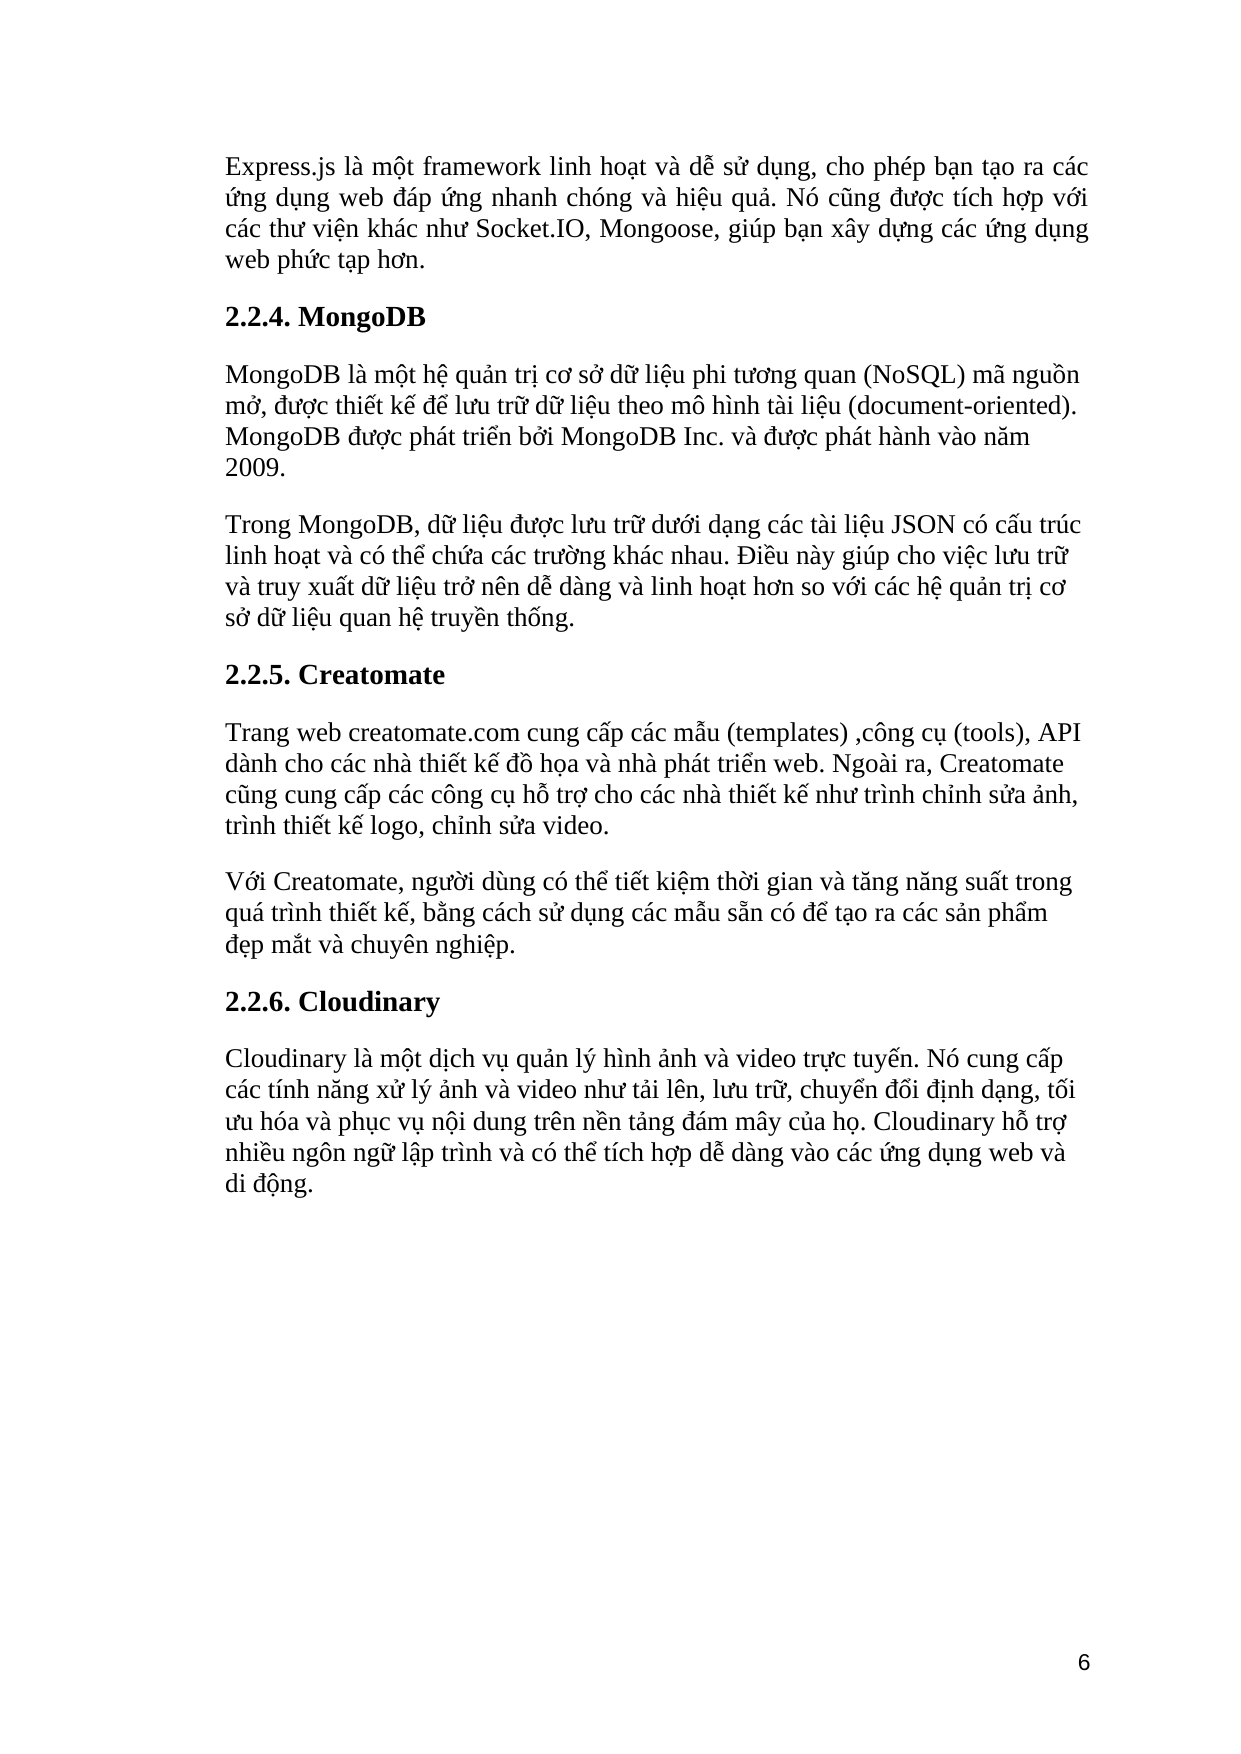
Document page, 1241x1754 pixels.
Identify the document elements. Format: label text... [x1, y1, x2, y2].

text Express.js là một framework linh hoạt và dễ sử dụng, cho phép bạn tạo ra các ứng dụng web đáp ứng nhanh chóng và hiệu quả. Nó cũng được tích hợp với các thư viện khác như Socket.IO, Mongoose, giúp bạn xây dựng các ứng dụng web phức tạp hơn. [225, 150, 1090, 274]
text Với Creatomate, người dùng có thể tiết kiệm thời gian và tăng năng suất trong quá trình thiết kế, bằng cách sử dụng các mẫu sẵn có để tạo ra các sản phẩm đẹp mắt và chuyên nghiệp. [225, 865, 1090, 959]
text MongoDB là một hệ quản trị cơ sở dữ liệu phi tương quan (NoSQL) mã nguồn mở, được thiết kế để lưu trữ dữ liệu theo mô hình tài liệu (document-oriented). MongoDB được phát triển bởi MongoDB Inc. và được phát hành vào năm 2009. [225, 358, 1090, 483]
subtitle 2.2.4. MongoDB [225, 299, 1090, 333]
text Trang web creatomate.com cung cấp các mẫu (templates) ,công cụ (tools), API dành cho các nhà thiết kế đồ họa và nhà phát triển web. Ngoài ra, Creatomate cũng cung cấp các công cụ hỗ trợ cho các nhà thiết kế như trình chỉnh sửa ảnh, trình thiết kế logo, chỉnh sửa video. [225, 716, 1090, 840]
subtitle 2.2.6. Cloudinary [225, 984, 1090, 1017]
subtitle 2.2.5. Creatomate [225, 657, 1090, 691]
text Trong MongoDB, dữ liệu được lưu trữ dưới dạng các tài liệu JSON có cấu trúc linh hoạt và có thể chứa các trường khác nhau. Điều này giúp cho việc lưu trữ và truy xuất dữ liệu trở nên dễ dàng và linh hoạt hơn so với các hệ quản trị cơ sở dữ liệu quan hệ truyền thống. [225, 508, 1090, 632]
text Cloudinary là một dịch vụ quản lý hình ảnh và video trực tuyến. Nó cung cấp các tính năng xử lý ảnh và video như tải lên, lưu trữ, chuyển đổi định dạng, tối ưu hóa và phục vụ nội dung trên nền tảng đám mây của họ. Cloudinary hỗ trợ nhiều ngôn ngữ lập trình và có thể tích hợp dễ dàng vào các ứng dụng web và di động. [225, 1042, 1090, 1198]
